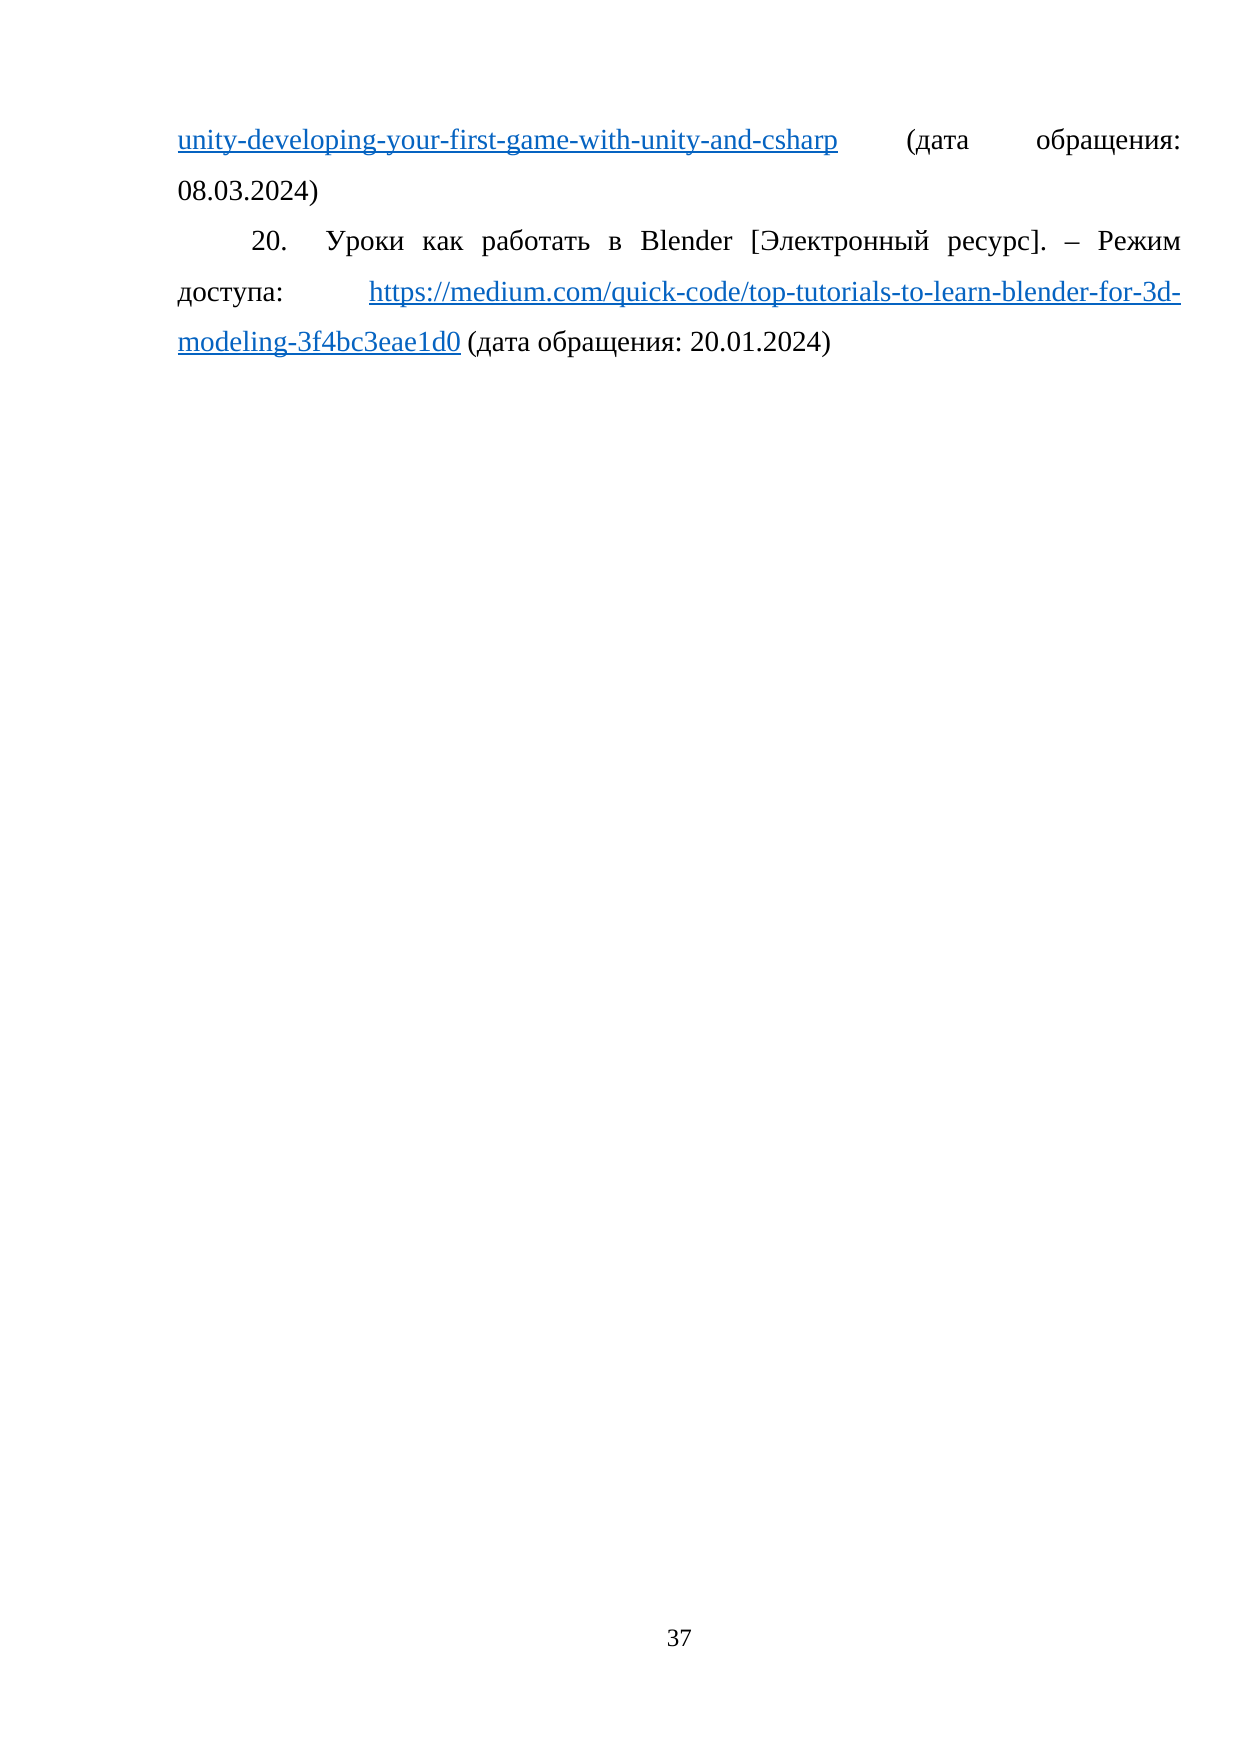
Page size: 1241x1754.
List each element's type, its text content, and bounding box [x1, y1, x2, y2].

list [177, 118, 1181, 207]
list Уроки как работать в Blender [Электронный ресурс]. – Режим доступа: https://medium.com/quick-code/top-tutorials-to-learn-blender-for-3d-modeling-3f4bc3eae1d0 (дата обращения: 20.01.2024) [177, 223, 1181, 358]
